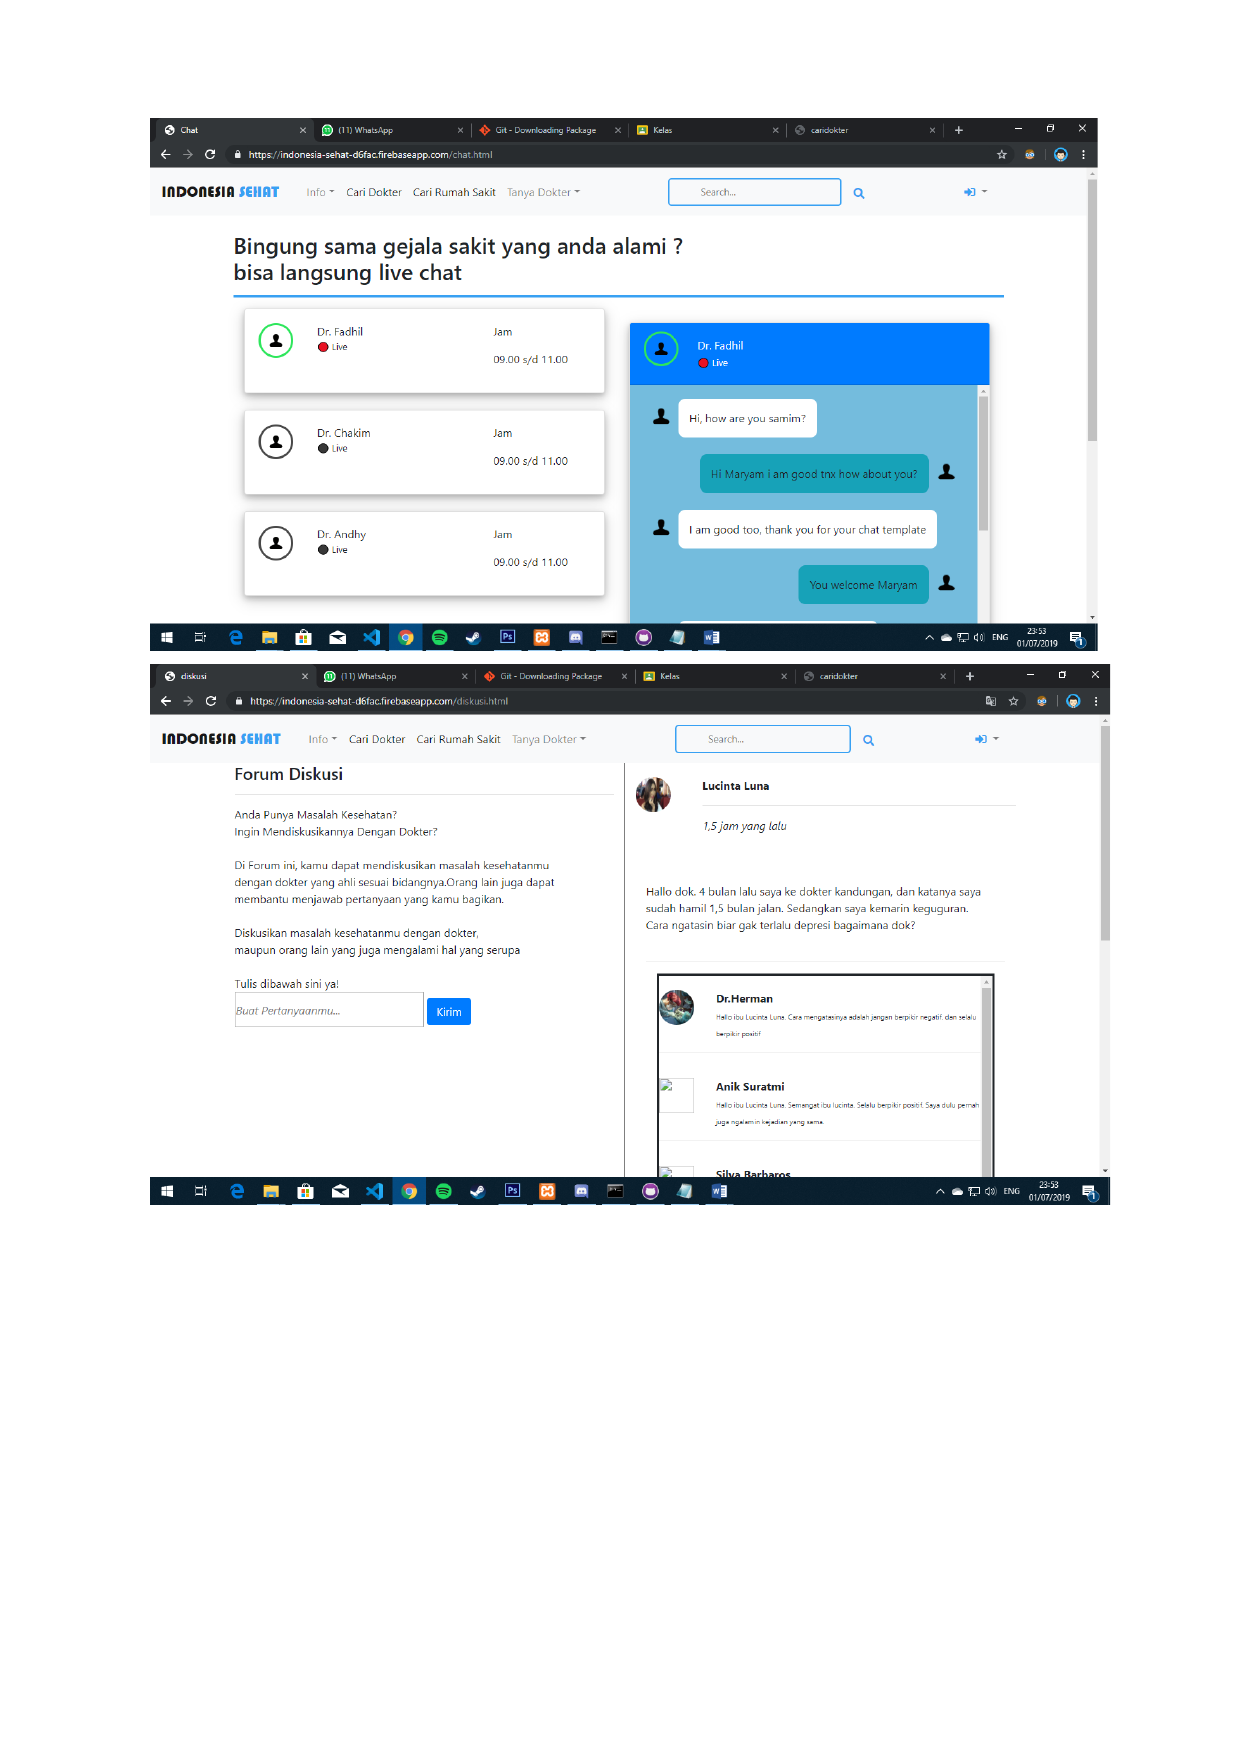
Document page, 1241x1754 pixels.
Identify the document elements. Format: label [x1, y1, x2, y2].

picture [150, 118, 1098, 651]
picture [150, 664, 1111, 1205]
